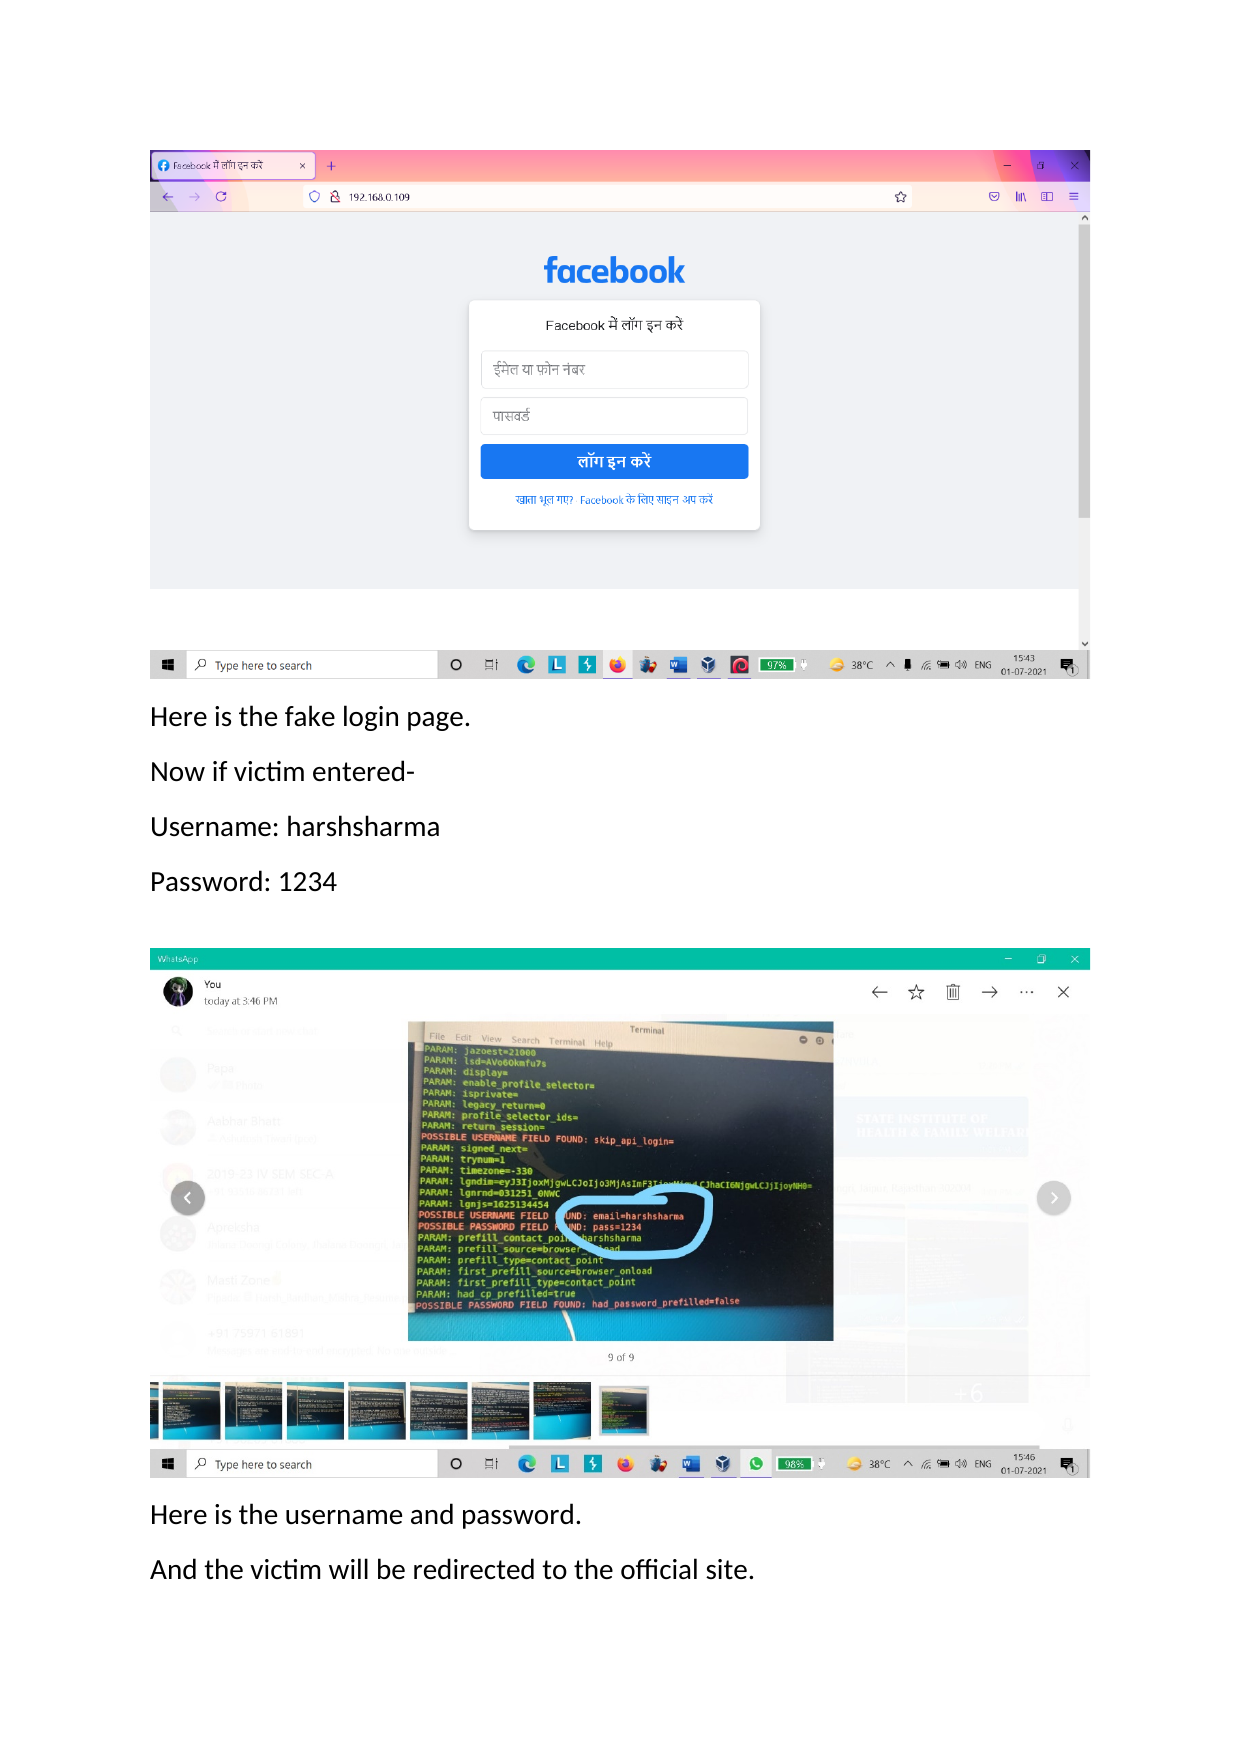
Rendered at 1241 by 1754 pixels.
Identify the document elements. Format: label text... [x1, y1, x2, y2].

text Password: 1234 [150, 863, 1090, 899]
text And the victim will be redirected to the official site. [150, 1551, 1090, 1587]
text Username: harshsharma [150, 808, 1090, 843]
picture [150, 150, 1091, 679]
picture [150, 948, 1091, 1478]
text Here is the username and password. [150, 1496, 1090, 1532]
text Here is the fake login page. [150, 698, 1090, 733]
text Now if victim entered- [150, 753, 1090, 788]
